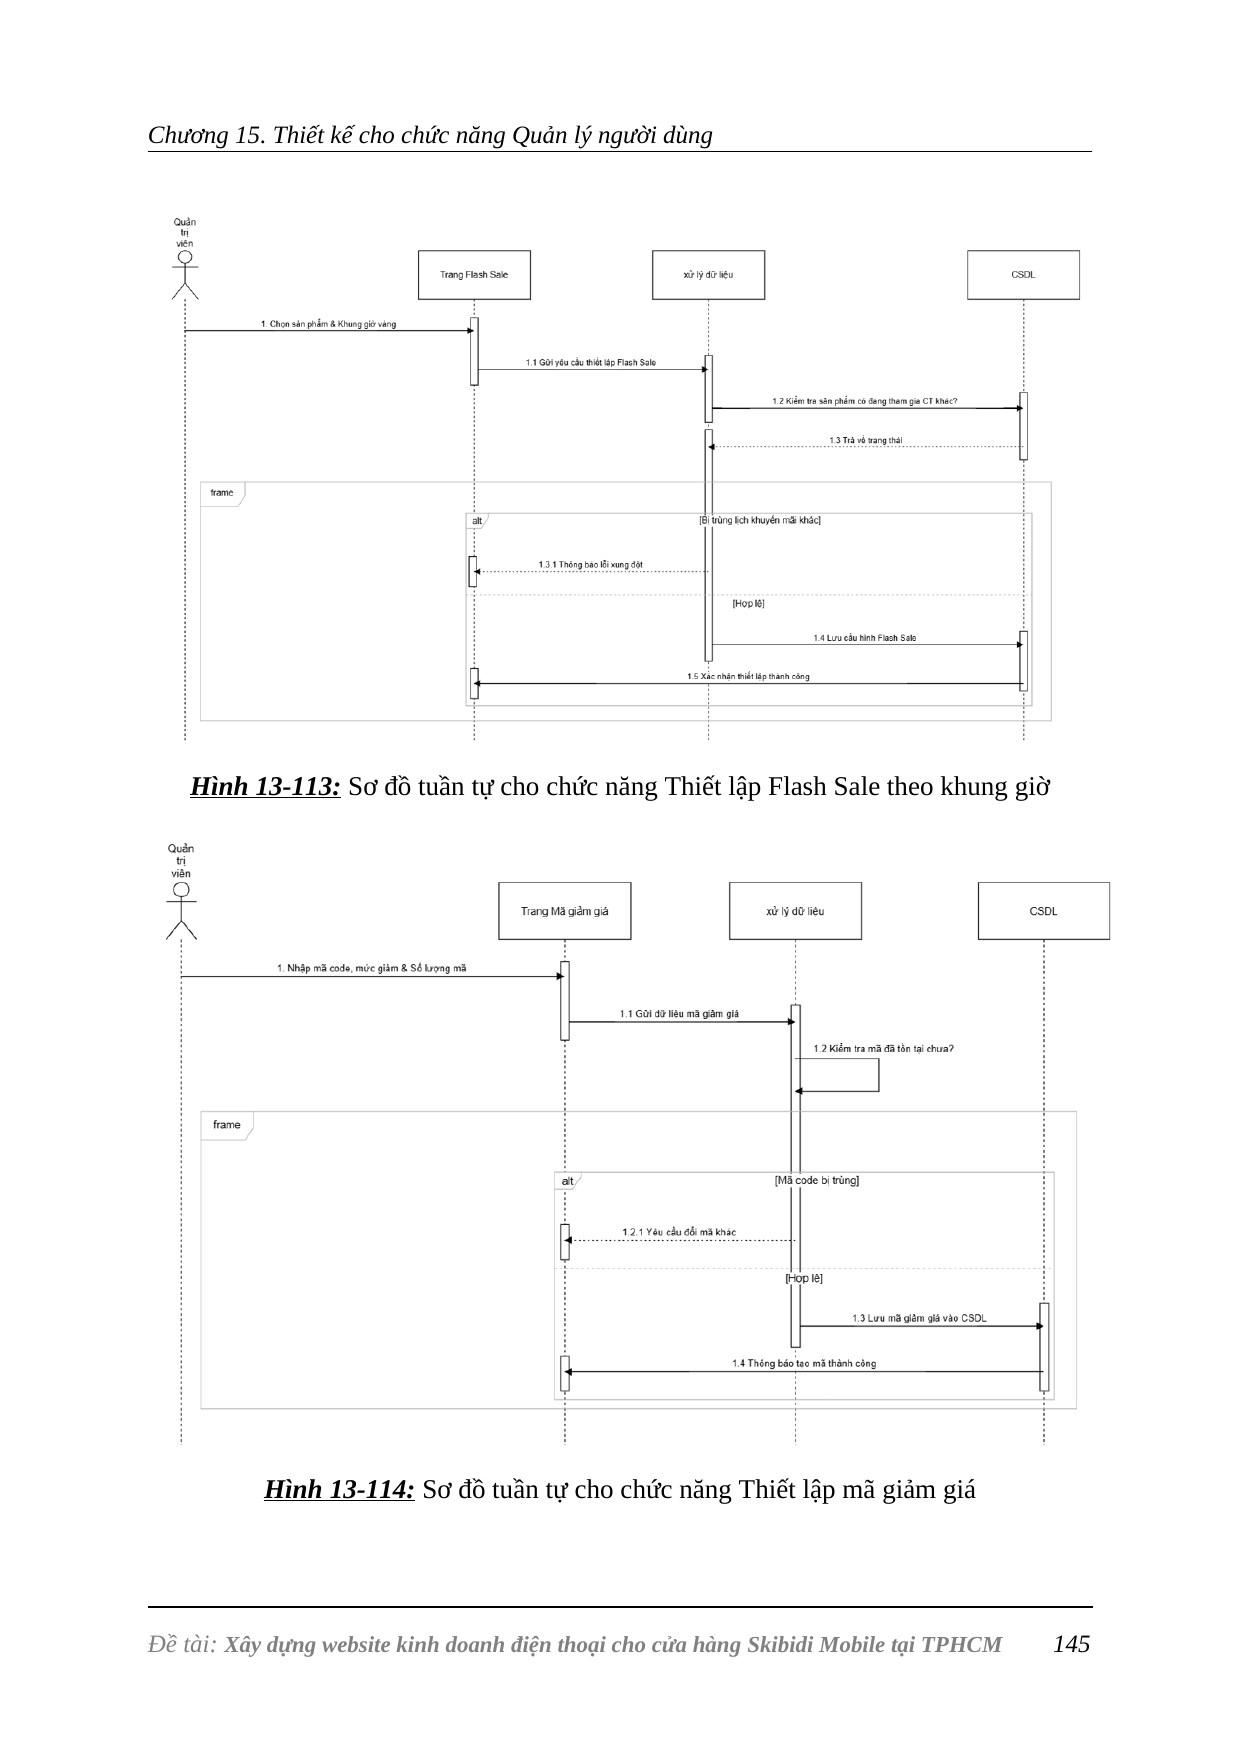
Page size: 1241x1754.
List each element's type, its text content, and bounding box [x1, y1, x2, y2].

picture [155, 206, 1085, 742]
picture [147, 829, 1123, 1445]
